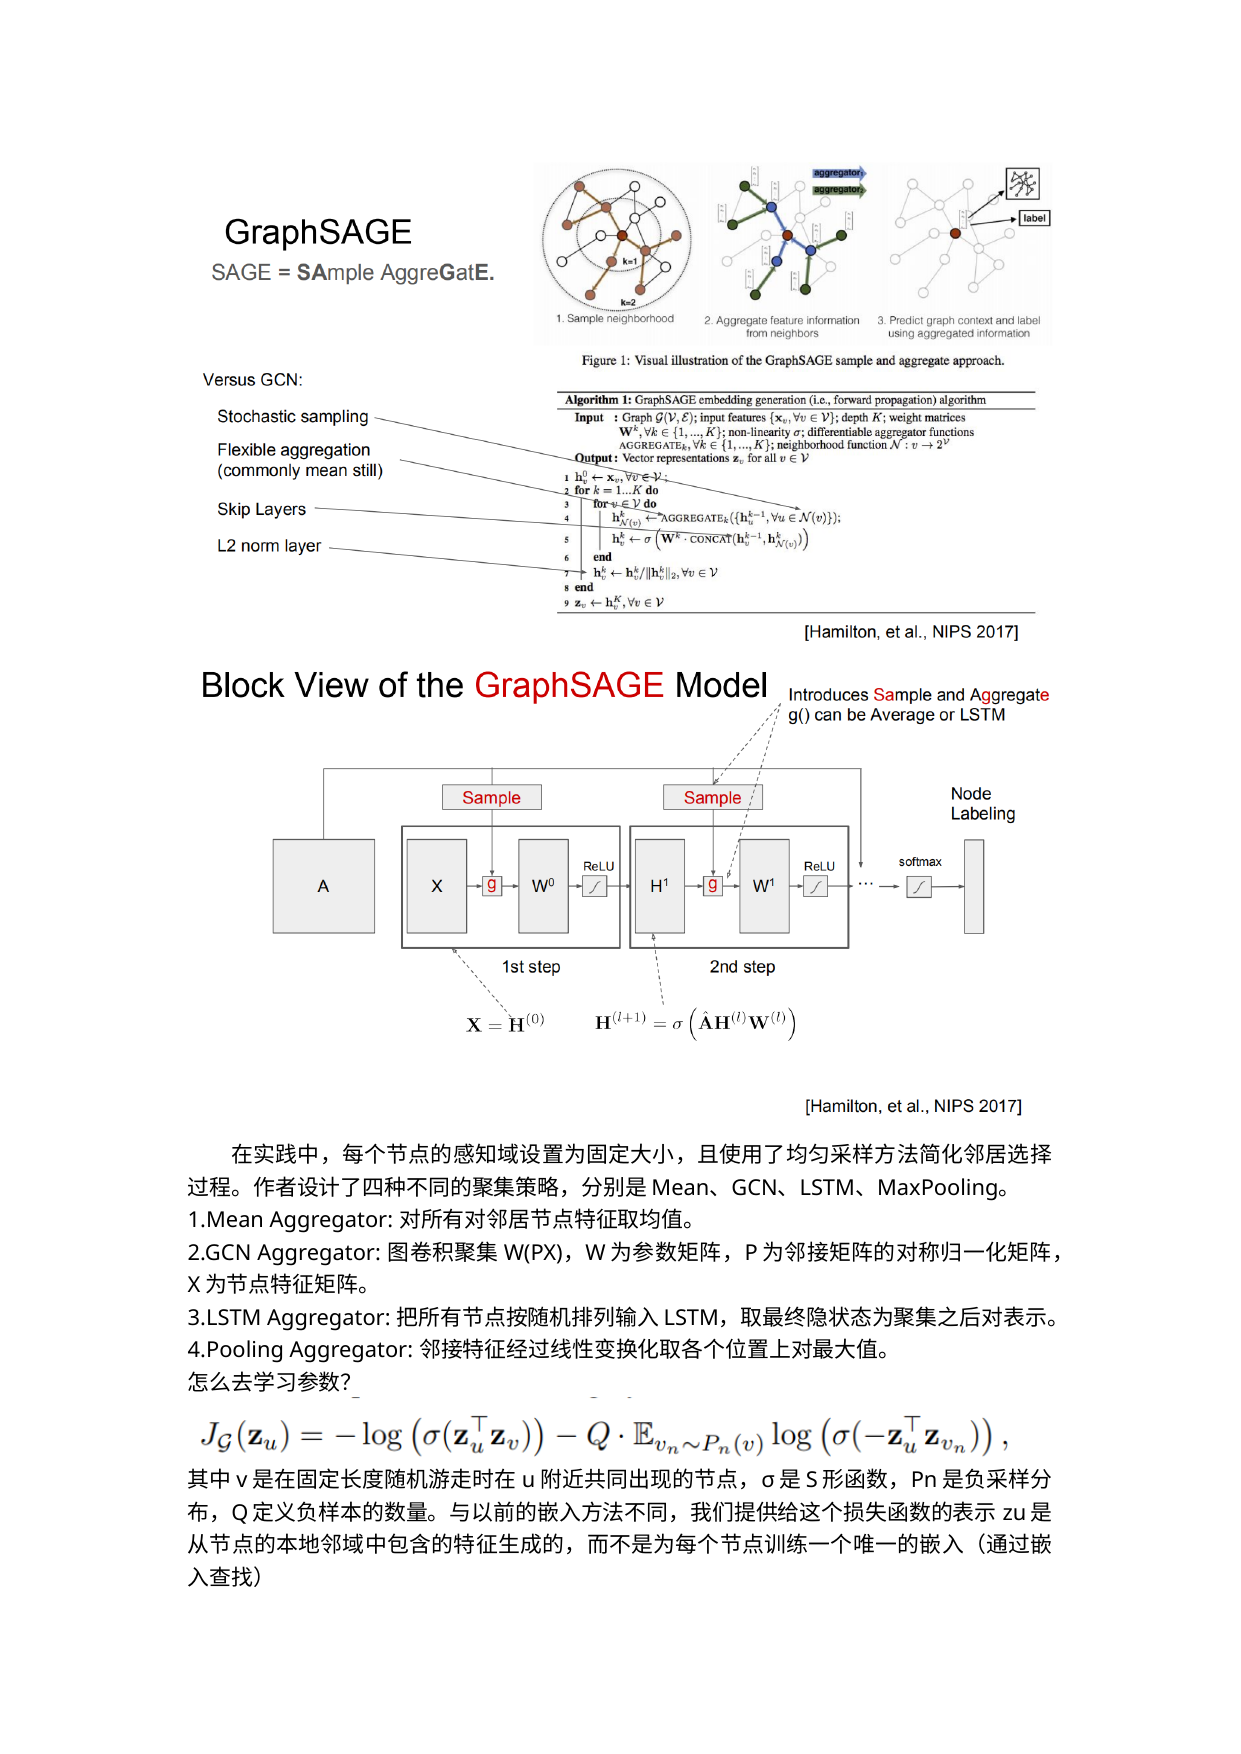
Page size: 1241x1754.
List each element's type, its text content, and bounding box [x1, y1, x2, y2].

text 怎么去学习参数？ [187, 1364, 1053, 1397]
text 其中v是在固定长度随机游走时在u附近共同出现的节点，σ是S形函数，Pn是负采样分布，Q定义负样本的数量。与以前的嵌入方法不同，我们提供给这个损失函数的表示zu是从节点的本地邻域中包含的特征生成的，而不是为每个节点训练一个唯一的嵌入（通过嵌入查找） [187, 1462, 1053, 1592]
text 2.GCN Aggregator: 图卷积聚集W(PX)，W为参数矩阵，P为邻接矩阵的对称归一化矩阵，X为节点特征矩阵。 [187, 1234, 1053, 1299]
text 4.Pooling Aggregator: 邻接特征经过线性变换化取各个位置上对最大值。 [187, 1332, 1053, 1364]
picture [187, 649, 1053, 1135]
text 在实践中，每个节点的感知域设置为固定大小，且使用了均匀采样方法简化邻居选择过程。作者设计了四种不同的聚集策略，分别是Mean、GCN、LSTM、MaxPooling。 [187, 1137, 1053, 1202]
picture [187, 162, 1053, 648]
picture [187, 1397, 1053, 1460]
text 3.LSTM Aggregator: 把所有节点按随机排列输入LSTM，取最终隐状态为聚集之后对表示。 [187, 1299, 1053, 1332]
text 1.Mean Aggregator: 对所有对邻居节点特征取均值。 [187, 1202, 1053, 1234]
